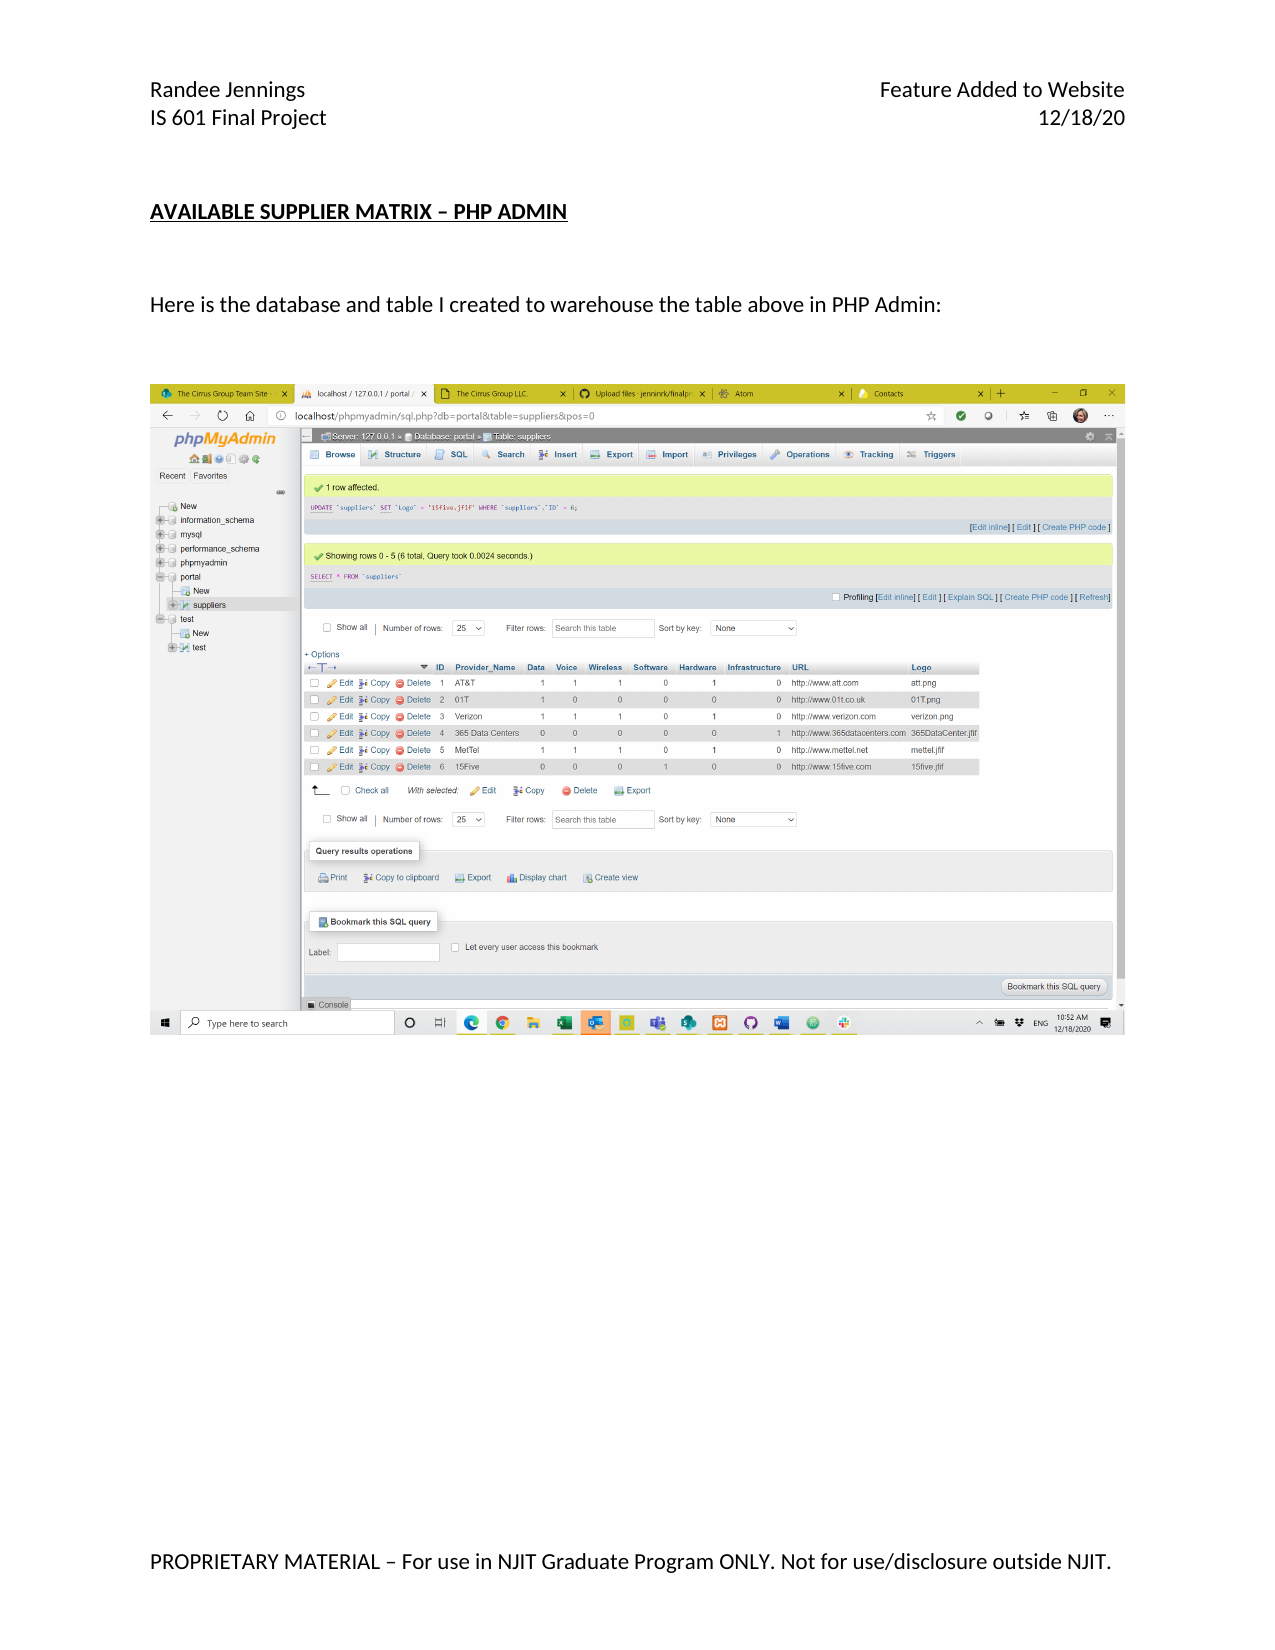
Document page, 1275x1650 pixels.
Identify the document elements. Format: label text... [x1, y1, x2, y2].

picture [150, 384, 1125, 1035]
text AVAILABLE SUPPLIER MATRIX – PHP ADMIN [150, 197, 1125, 225]
text Here is the database and table I created to warehouse the table above in PHP Admin: [150, 291, 1125, 319]
